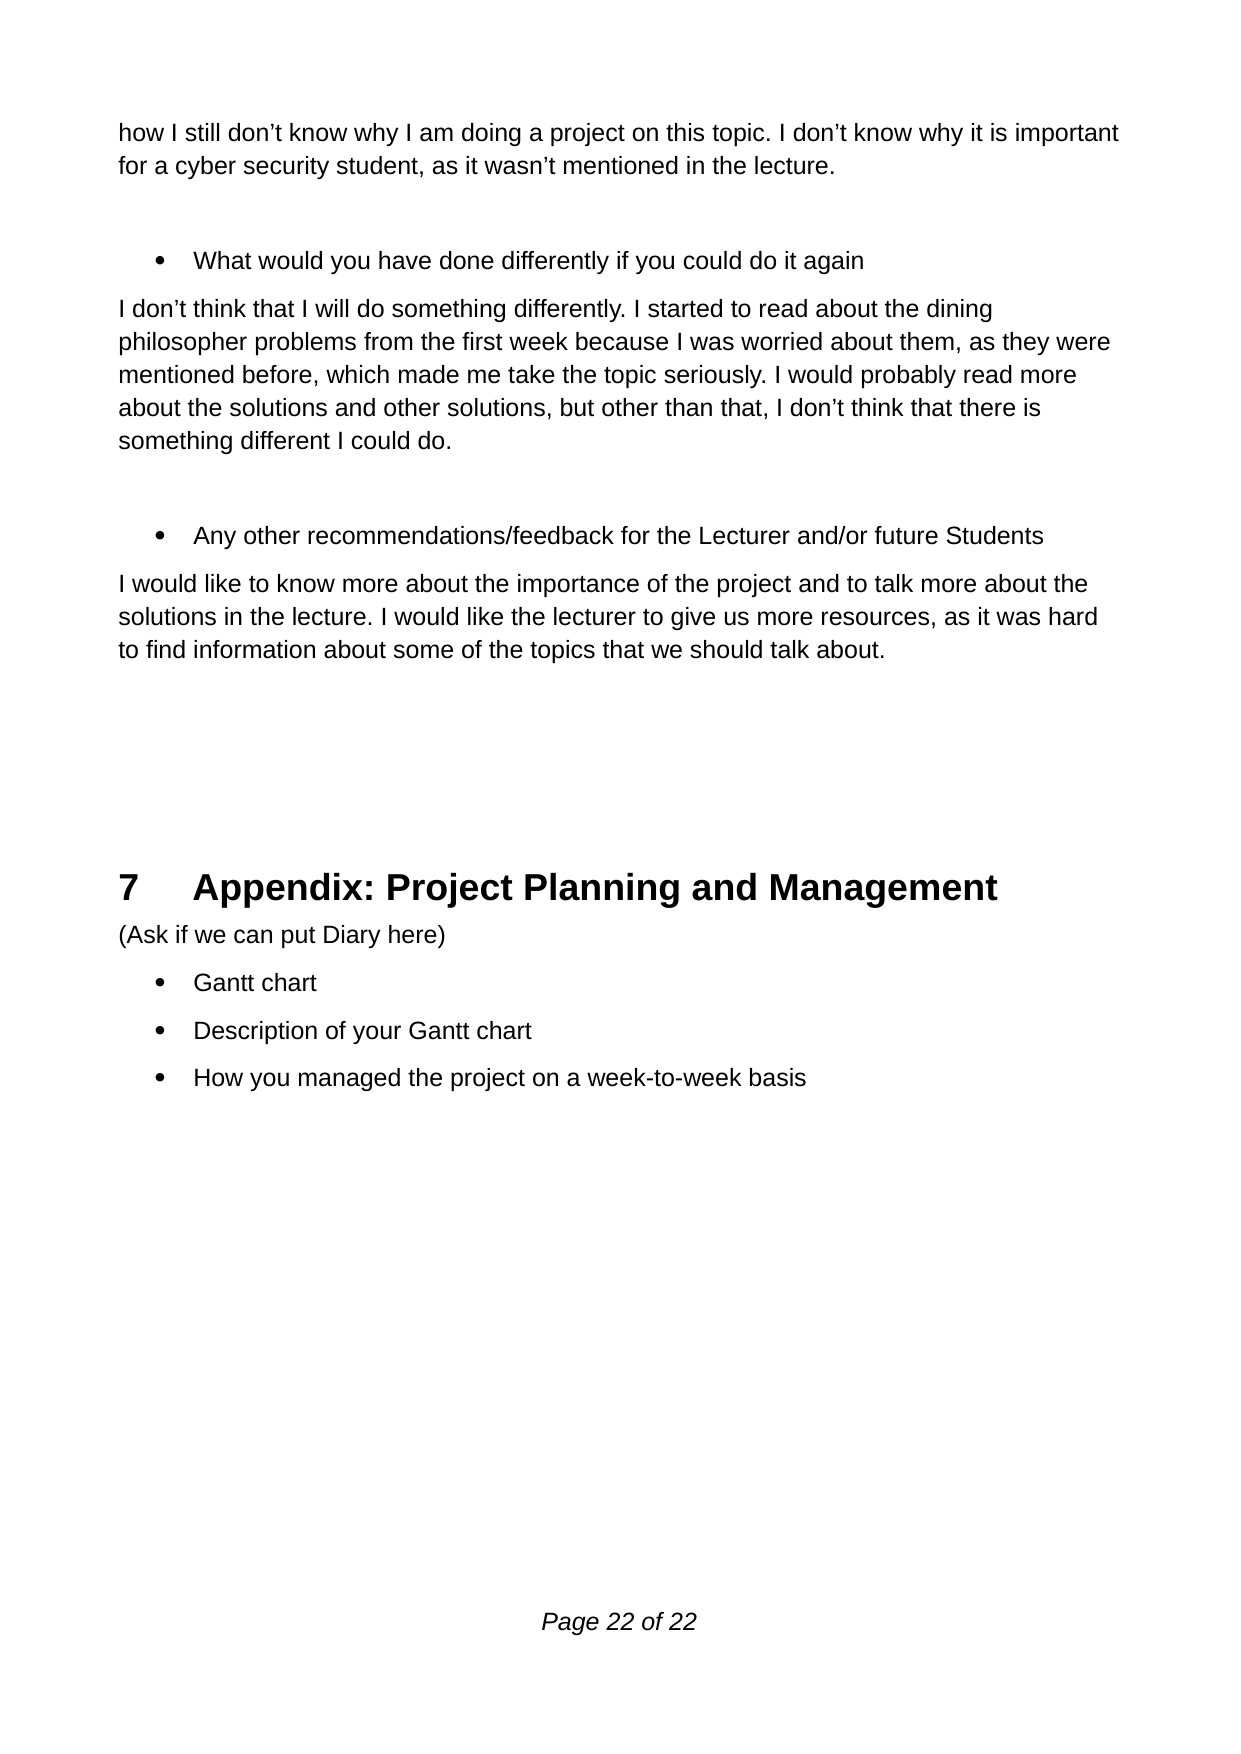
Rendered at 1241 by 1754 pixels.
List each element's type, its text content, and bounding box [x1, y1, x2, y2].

text (Ask if we can put Diary here) [118, 920, 1122, 949]
text I don’t think that I will do something differently. I started to read about the dining philosopher problems from the first week because I was worried about them, as they were mentioned before, which made me take the topic seriously. I would probably read more about the solutions and other solutions, but other than that, I don’t think that there is something different I could do. [118, 294, 1122, 455]
list Any other recommendations/feedback for the Lecturer and/or future Students [156, 521, 1122, 550]
list What would you have done differently if you could do it again [156, 246, 1122, 275]
list Gantt chart [156, 968, 1122, 997]
subtitle Appendix: Project Planning and Management [118, 865, 1122, 908]
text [118, 118, 1122, 180]
list How you managed the project on a week-to-week basis [156, 1063, 1122, 1092]
text I would like to know more about the importance of the project and to talk more about the solutions in the lecture. I would like the lecturer to give us more resources, as it was hard to find information about some of the topics that we should talk about. [118, 569, 1122, 664]
list Description of your Gantt chart [156, 1016, 1122, 1044]
